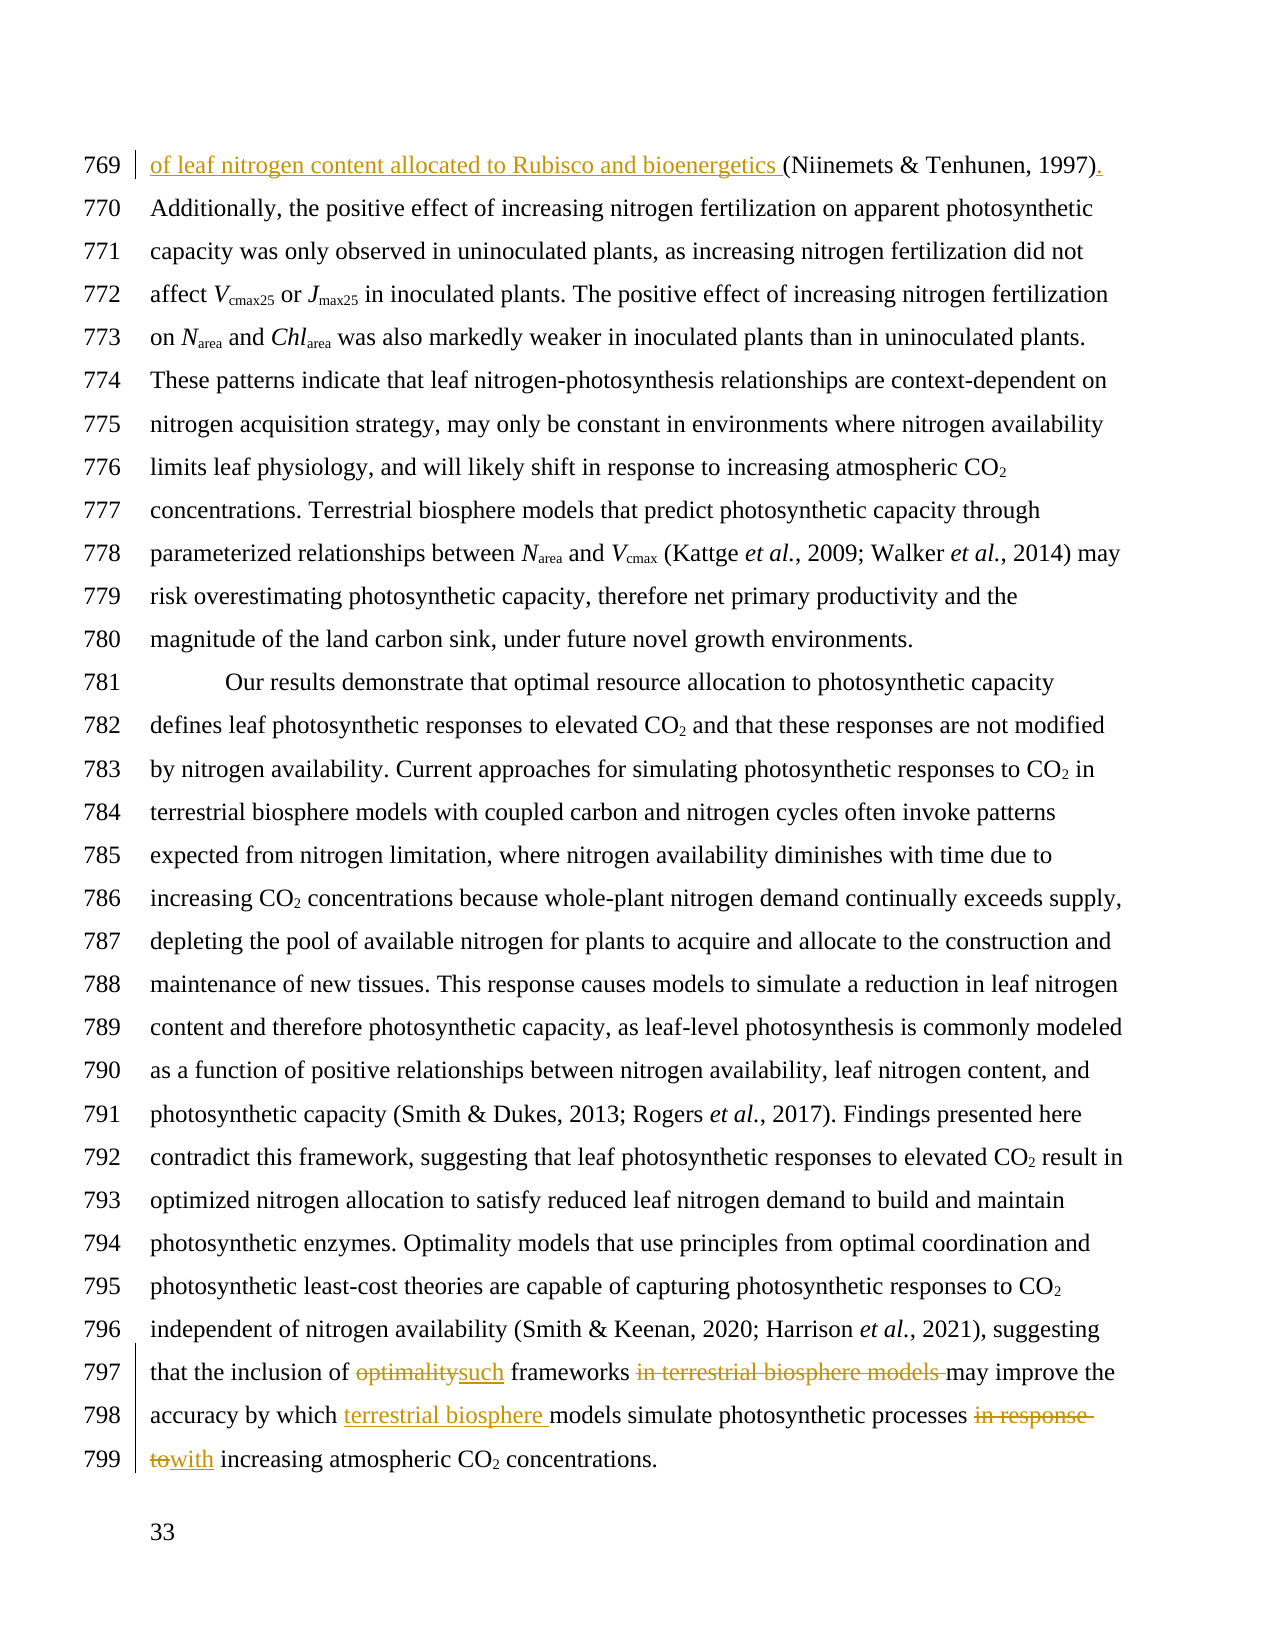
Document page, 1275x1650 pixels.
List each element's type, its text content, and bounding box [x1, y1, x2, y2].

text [150, 150, 1125, 653]
text Our results demonstrate that optimal resource allocation to photosynthetic capacity defines leaf photosynthetic responses to elevated CO2 and that these responses are not modified by nitrogen availability. Current approaches for simulating photosynthetic responses to CO2 in terrestrial biosphere models with coupled carbon and nitrogen cycles often invoke patterns expected from nitrogen limitation, where nitrogen availability diminishes with time due to increasing CO2 concentrations because whole-plant nitrogen demand continually exceeds supply, depleting the pool of available nitrogen for plants to acquire and allocate to the construction and maintenance of new tissues. This response causes models to simulate a reduction in leaf nitrogen content and therefore photosynthetic capacity, as leaf-level photosynthesis is commonly modeled as a function of positive relationships between nitrogen availability, leaf nitrogen content, and photosynthetic capacity . Findings presented here contradict this framework, suggesting that leaf photosynthetic responses to elevated CO2 result in optimized nitrogen allocation to satisfy reduced leaf nitrogen demand to build and maintain photosynthetic enzymes. Optimality models that use principles from optimal coordination and photosynthetic least-cost theories are capable of capturing photosynthetic responses to CO2 independent of nitrogen availability , suggesting that the inclusion of frameworks may improve the accuracy by which models simulate photosynthetic processes increasing atmospheric CO2 concentrations. [150, 667, 1125, 1472]
